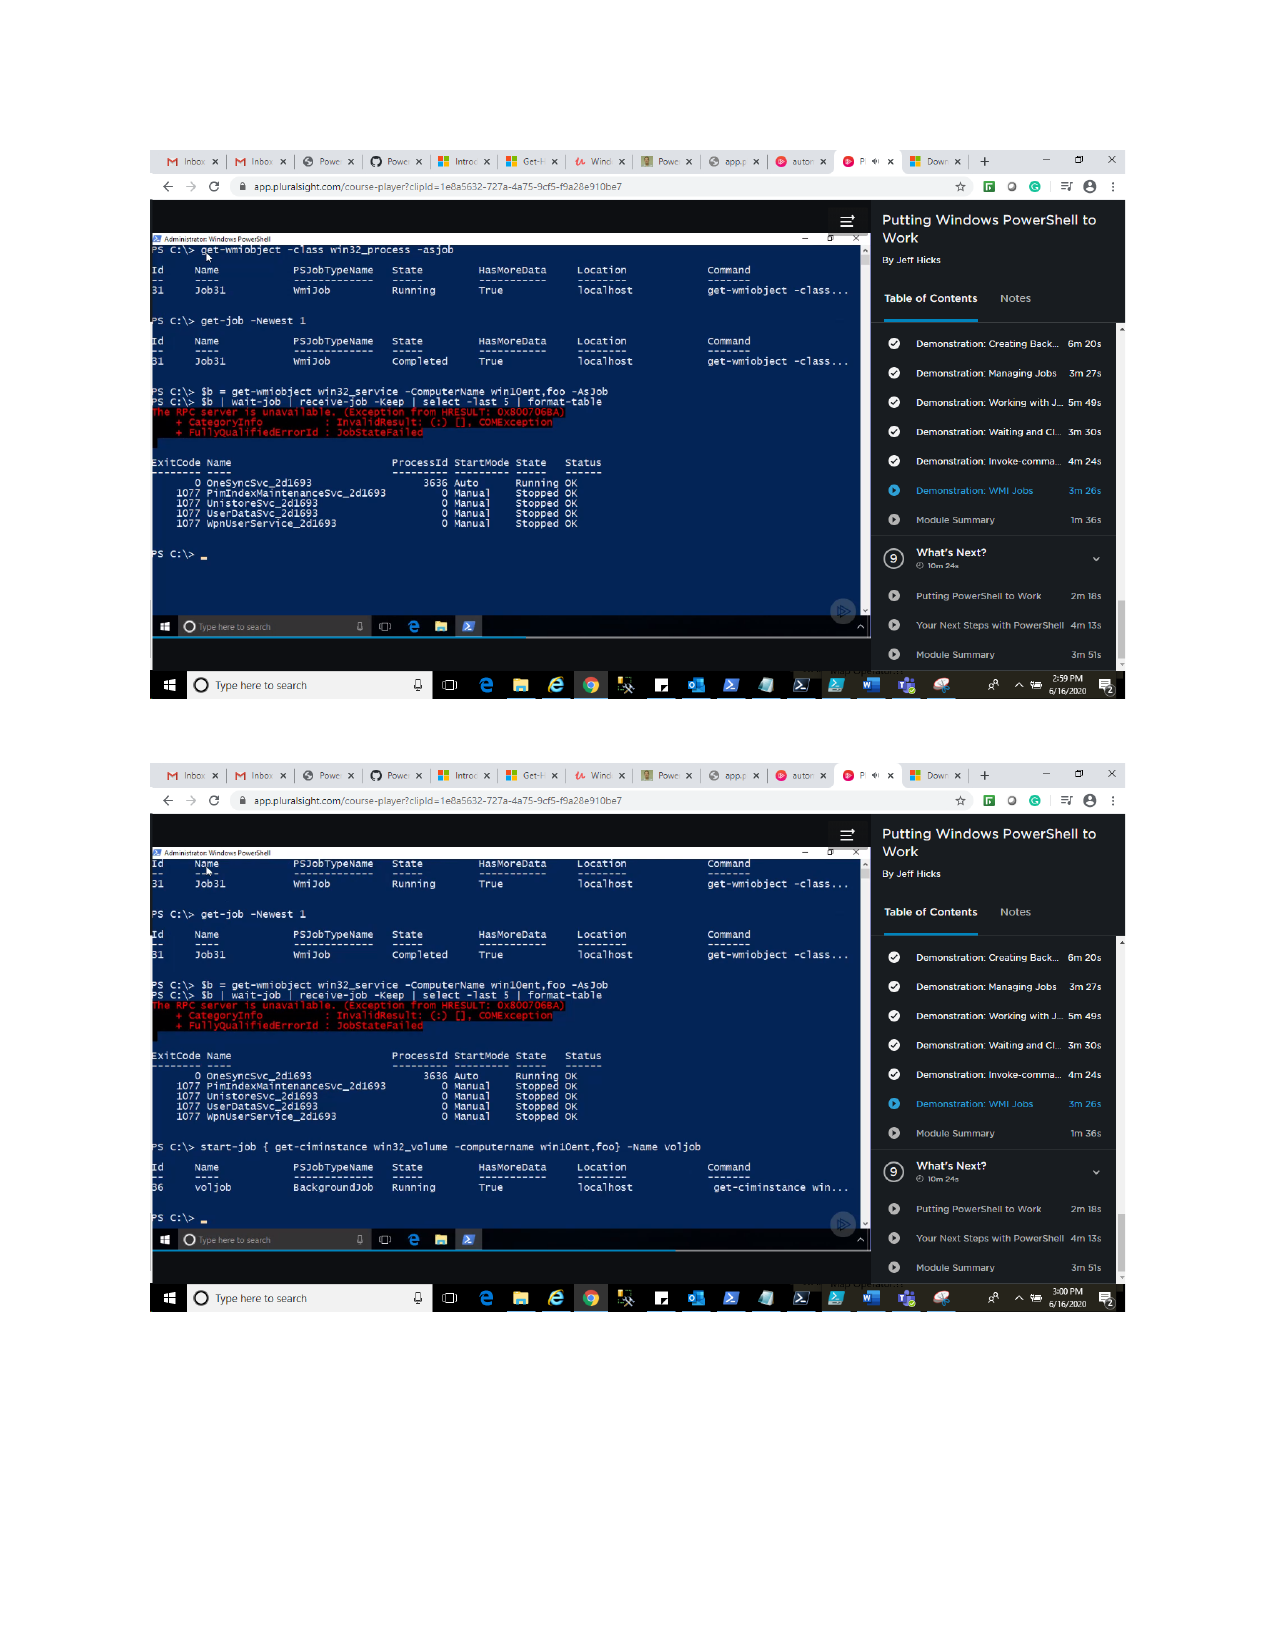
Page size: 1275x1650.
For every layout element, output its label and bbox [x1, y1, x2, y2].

picture [150, 150, 1125, 699]
picture [150, 763, 1125, 1312]
